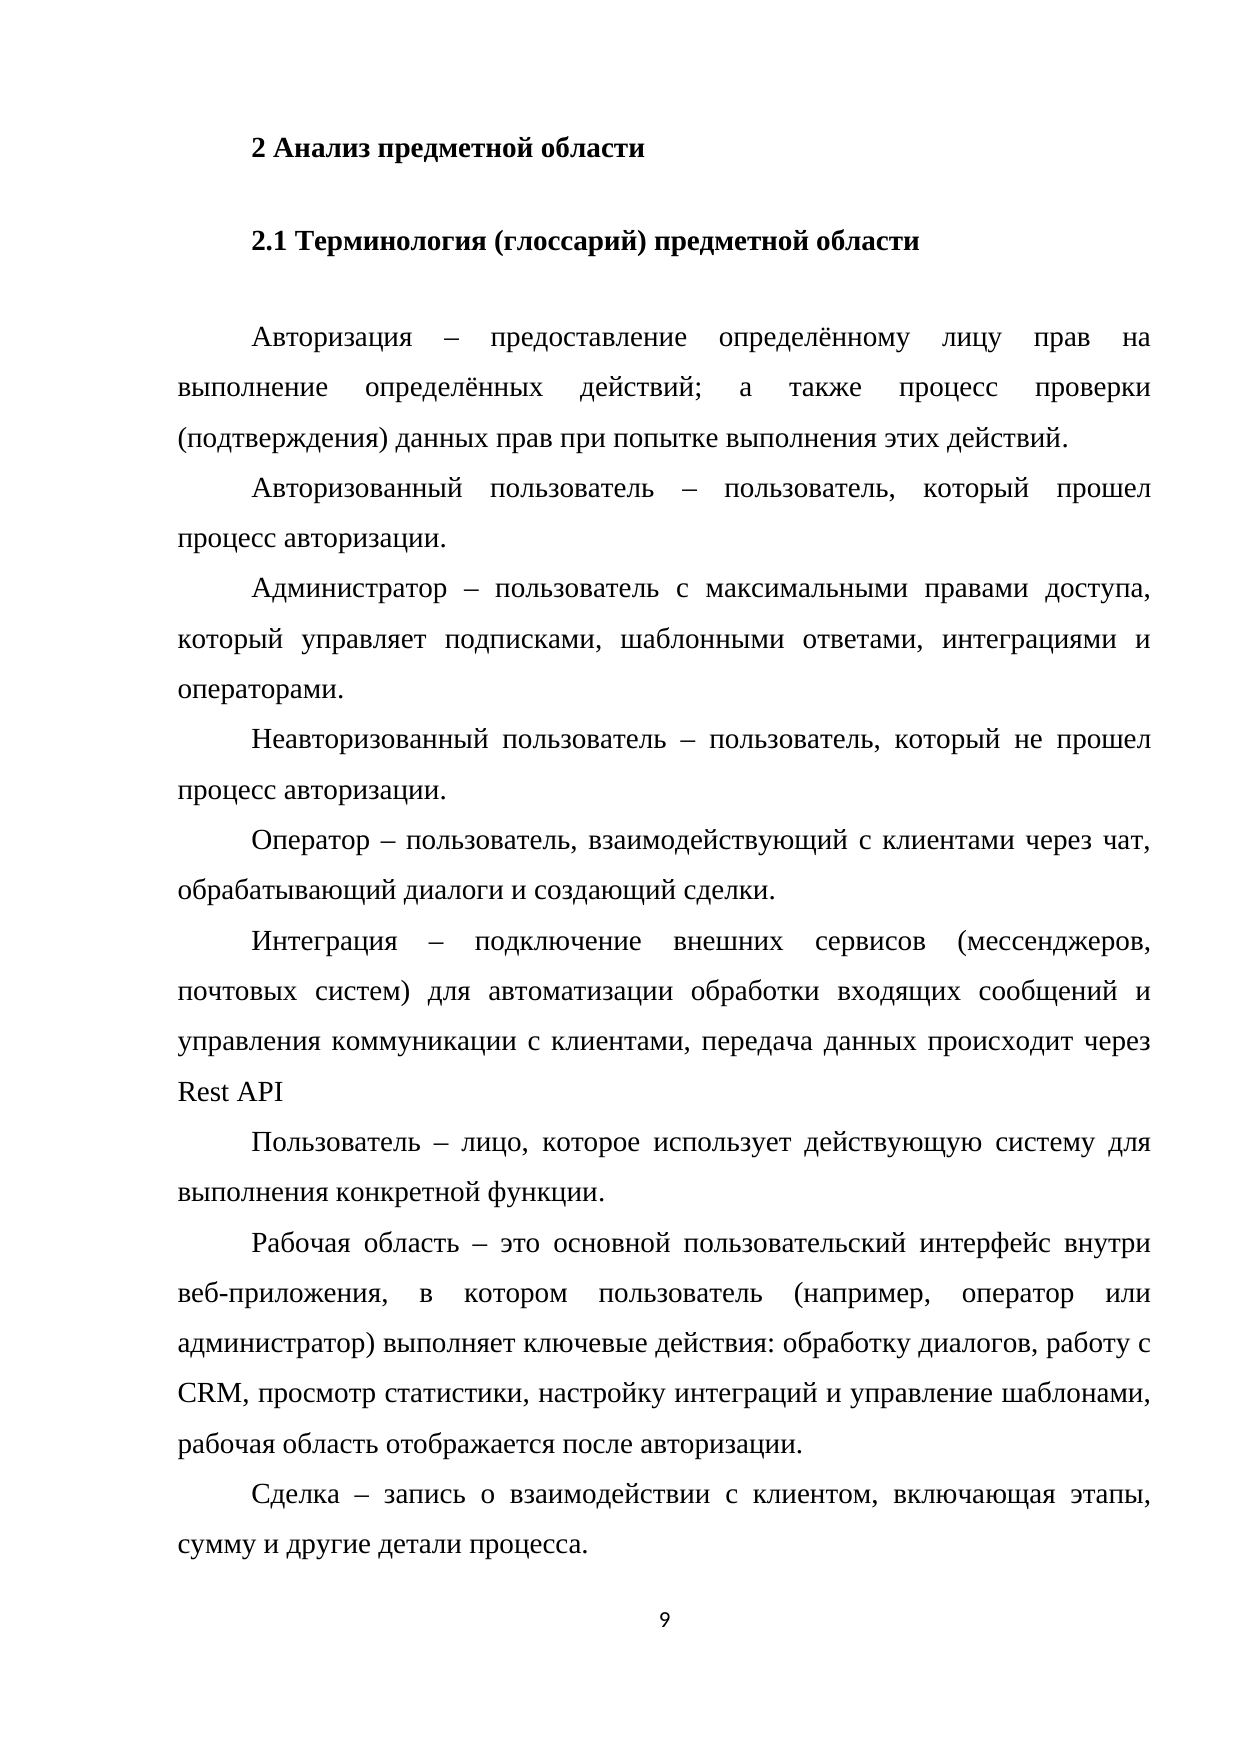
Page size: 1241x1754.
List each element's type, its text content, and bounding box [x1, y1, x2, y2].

text Сделка – запись о взаимодействии с клиентом, включающая этапы, сумму и другие детали процесса. [177, 1476, 1152, 1560]
text Администратор – пользователь с максимальными правами доступа, который управляет подписками, шаблонными ответами, интеграциями и операторами. [177, 571, 1152, 705]
text Авторизация – предоставление определённому лицу прав на выполнение определённых действий; а также процесс проверки (подтверждения) данных прав при попытке выполнения этих действий. [177, 403, 1152, 453]
text Интеграция – подключение внешних сервисов (мессенджеров, почтовых систем) для автоматизации обработки входящих сообщений и управления коммуникации с клиентами, передача данных происходит через Rest API [177, 923, 1152, 1107]
text Рабочая область – это основной пользовательский интерфейс внутри веб-приложения, в котором пользователь (например, оператор или администратор) выполняет ключевые действия: обработку диалогов, работу с CRM, просмотр статистики, настройку интеграций и управление шаблонами, рабочая область отображается после авторизации. [177, 1225, 1152, 1459]
text Неавторизованный пользователь – пользователь, который не прошел процесс авторизации. [177, 722, 1152, 805]
text Пользователь – лицо, которое использует действующую систему для выполнения конкретной функции. [177, 1124, 1152, 1208]
text Терминология (глоссарий) предметной области [251, 223, 1152, 256]
text Авторизация – предоставление определённому лицу прав на выполнение определённых действий; а также процесс проверки (подтверждения) данных прав при попытке выполнения этих действий. [177, 319, 1152, 369]
text Анализ предметной области [251, 131, 1152, 164]
text Авторизованный пользователь – пользователь, который прошел процесс авторизации. [177, 470, 1152, 554]
text Оператор – пользователь, взаимодействующий с клиентами через чат, обрабатывающий диалоги и создающий сделки. [177, 822, 1152, 906]
